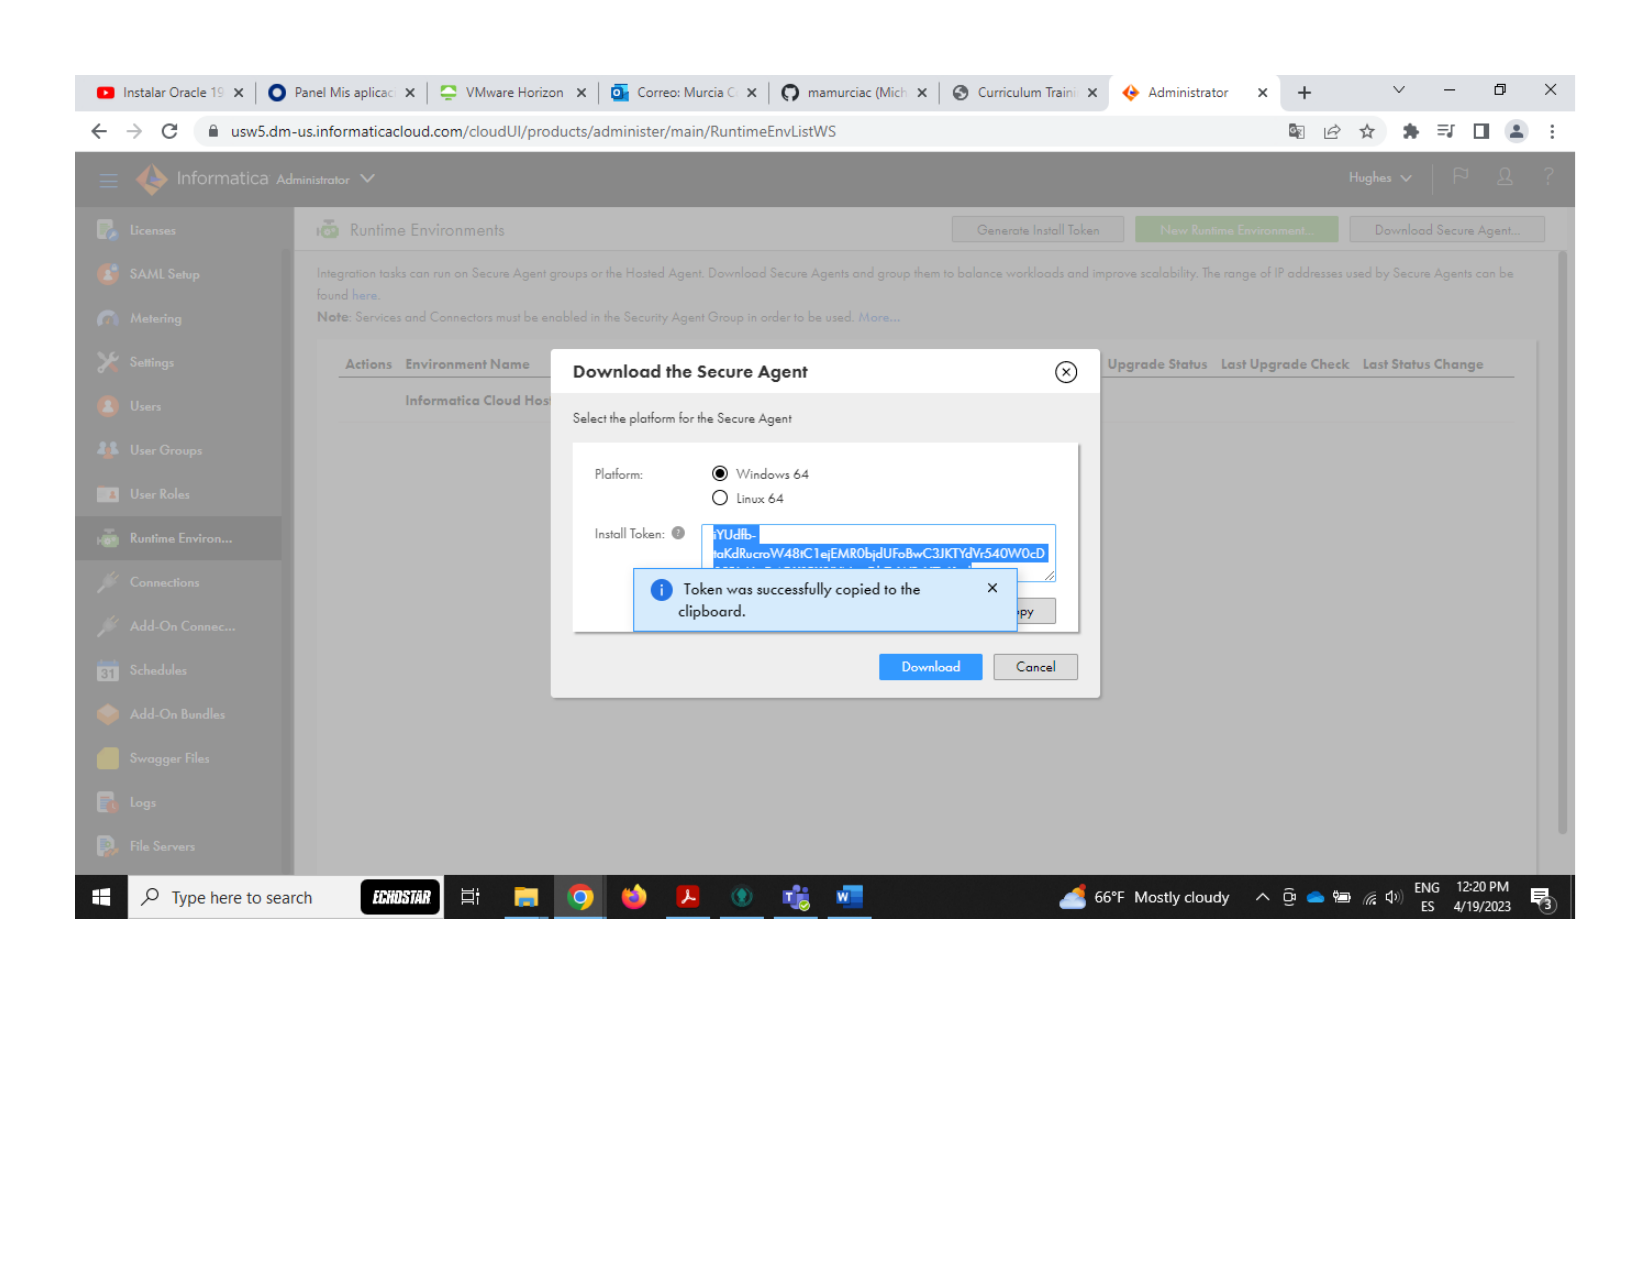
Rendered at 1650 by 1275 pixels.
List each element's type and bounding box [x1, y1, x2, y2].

picture [75, 75, 1575, 919]
